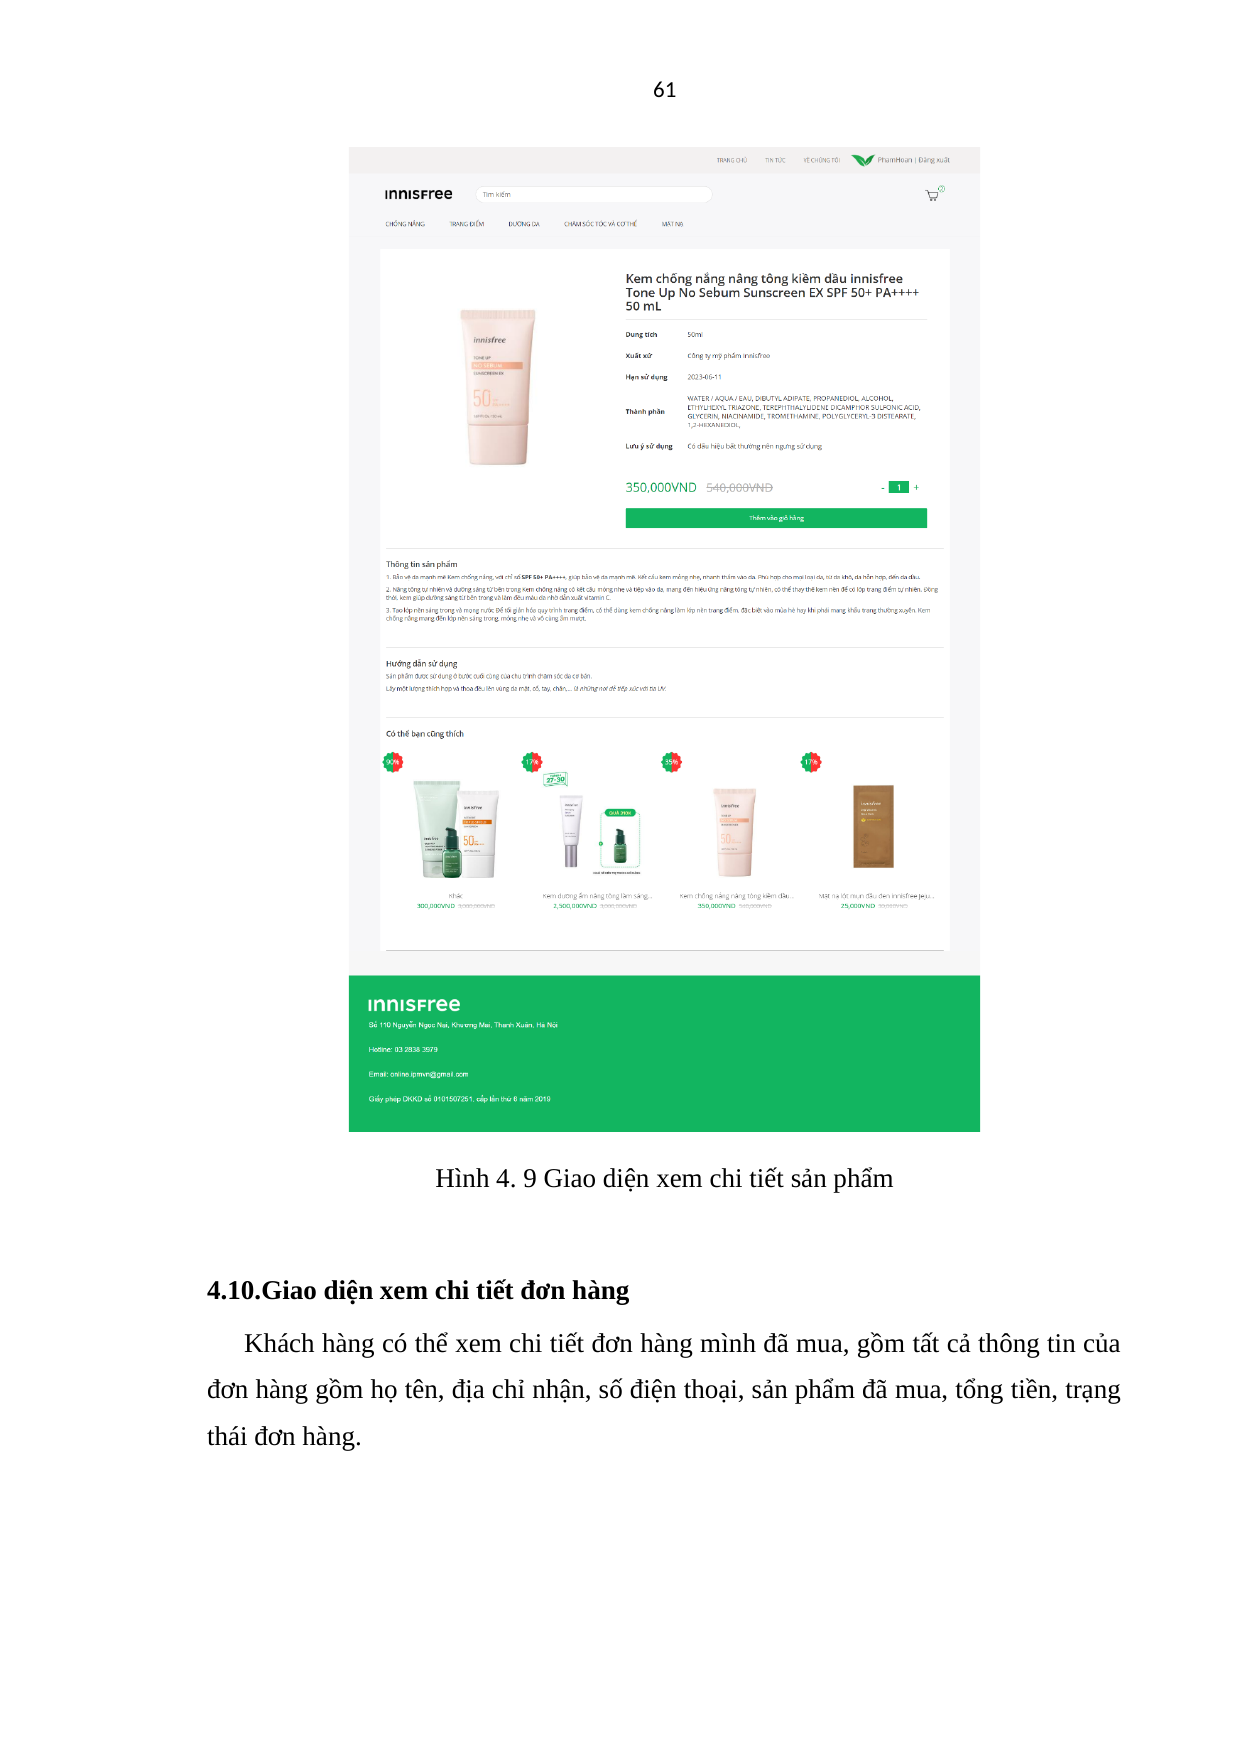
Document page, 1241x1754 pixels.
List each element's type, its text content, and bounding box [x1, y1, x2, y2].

text Khách hàng có thể xem chi tiết đơn hàng mình đã mua, gồm tất cả thông tin của đơn hàng gồm họ tên, địa chỉ nhận, số điện thoại, sản phẩm đã mua, tổng tiền, trạng thái đơn hàng. [207, 1327, 1122, 1451]
text Hình 4. 9 Giao diện xem chi tiết sản phẩm [207, 1162, 1122, 1194]
subtitle Giao diện xem chi tiết đơn hàng [207, 1274, 1122, 1305]
picture [348, 147, 981, 1132]
